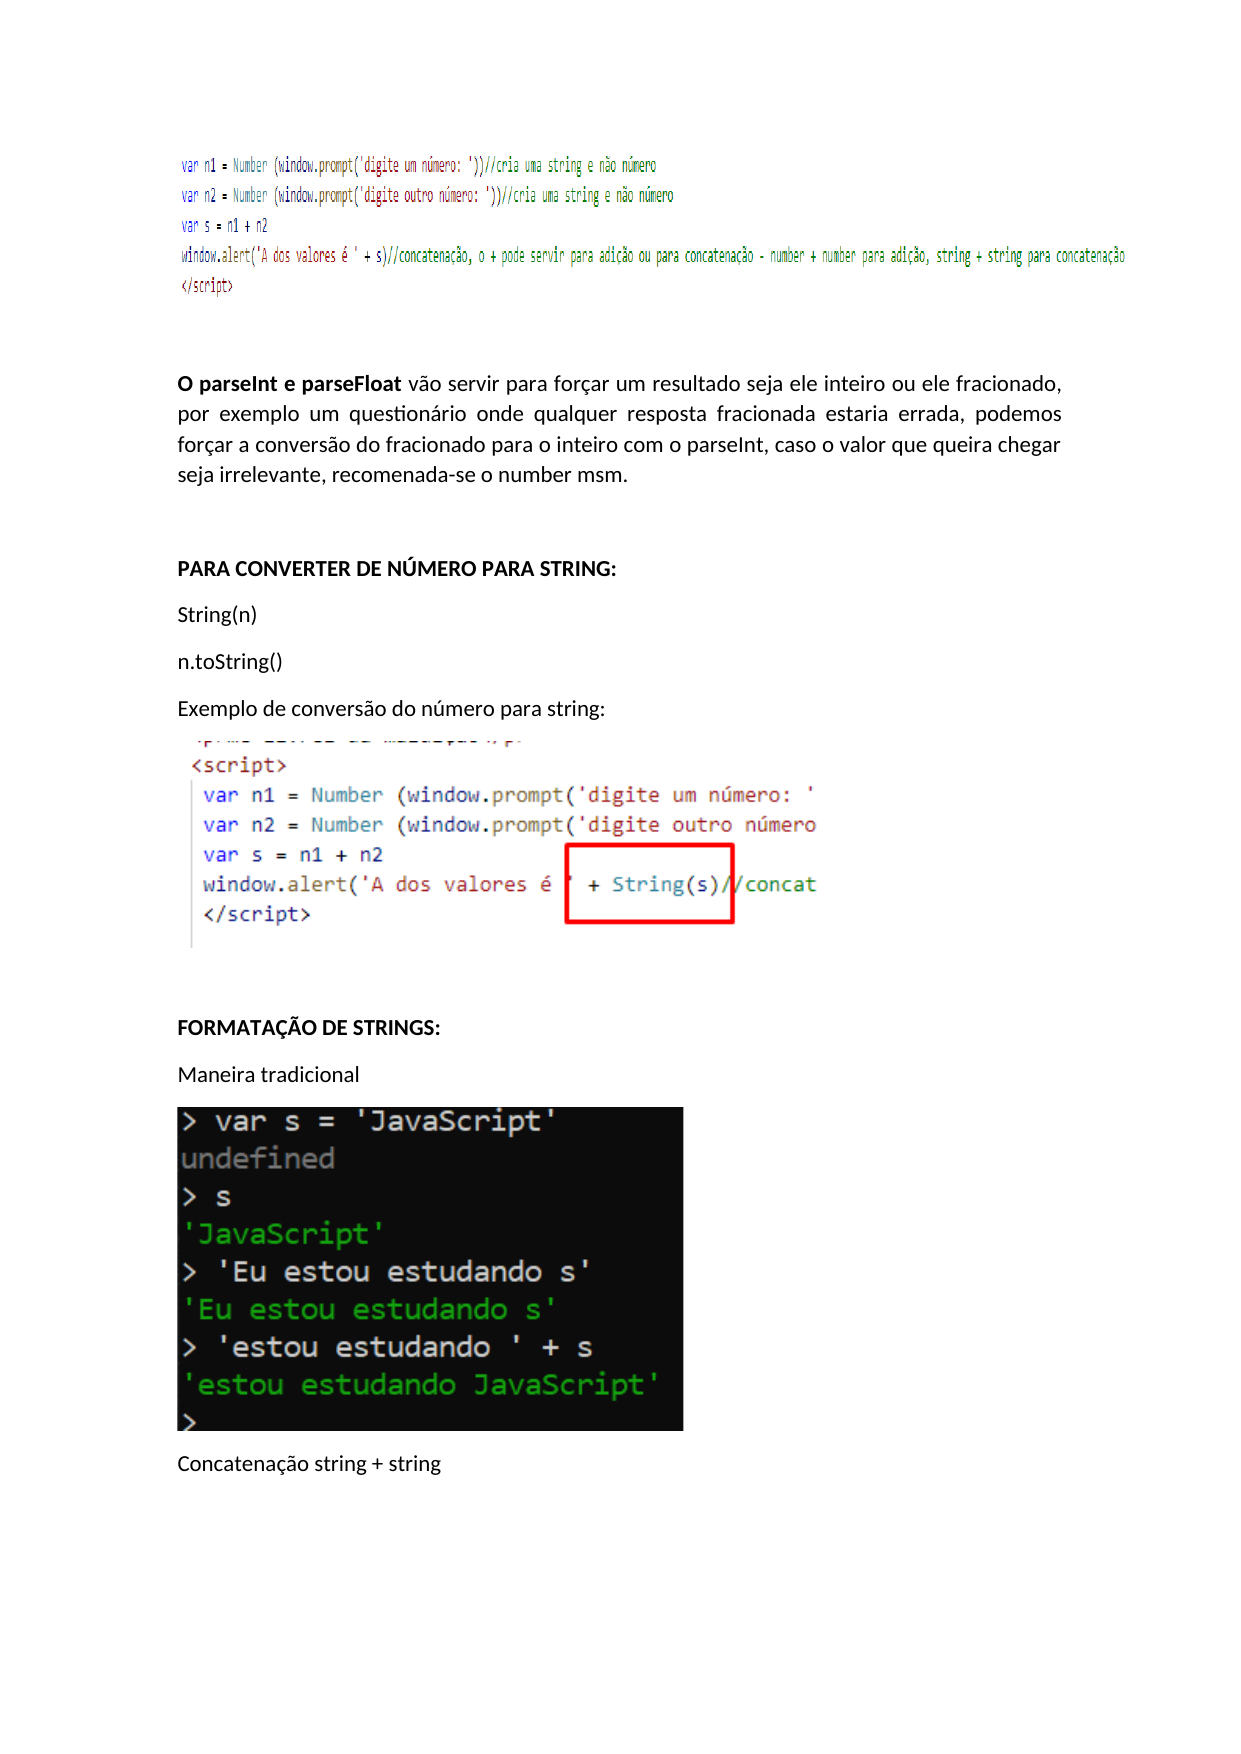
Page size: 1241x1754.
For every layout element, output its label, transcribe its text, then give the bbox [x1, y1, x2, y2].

text n.toString() [177, 647, 1063, 676]
text O parseInt e parseFloat vão servir para forçar um resultado seja ele inteiro ou ele fracionado, por exemplo um questionário onde qualquer resposta fracionada estaria errada, podemos forçar a conversão do fracionado para o inteiro com o parseInt, caso o valor que queira chegar seja irrelevante, recomenada-se o number msm. [177, 369, 1063, 488]
text String(n) [177, 601, 1063, 629]
picture [177, 741, 818, 948]
text PARA CONVERTER DE NÚMERO PARA STRING: [177, 554, 1063, 582]
text Exemplo de conversão do número para string: [177, 694, 1063, 722]
text Maneira tradicional [177, 1060, 1063, 1088]
picture [177, 1107, 684, 1431]
text FORMATAÇÃO DE STRINGS: [177, 1013, 1063, 1041]
text Concatenação string + string [177, 1449, 1063, 1477]
picture [177, 147, 1129, 304]
